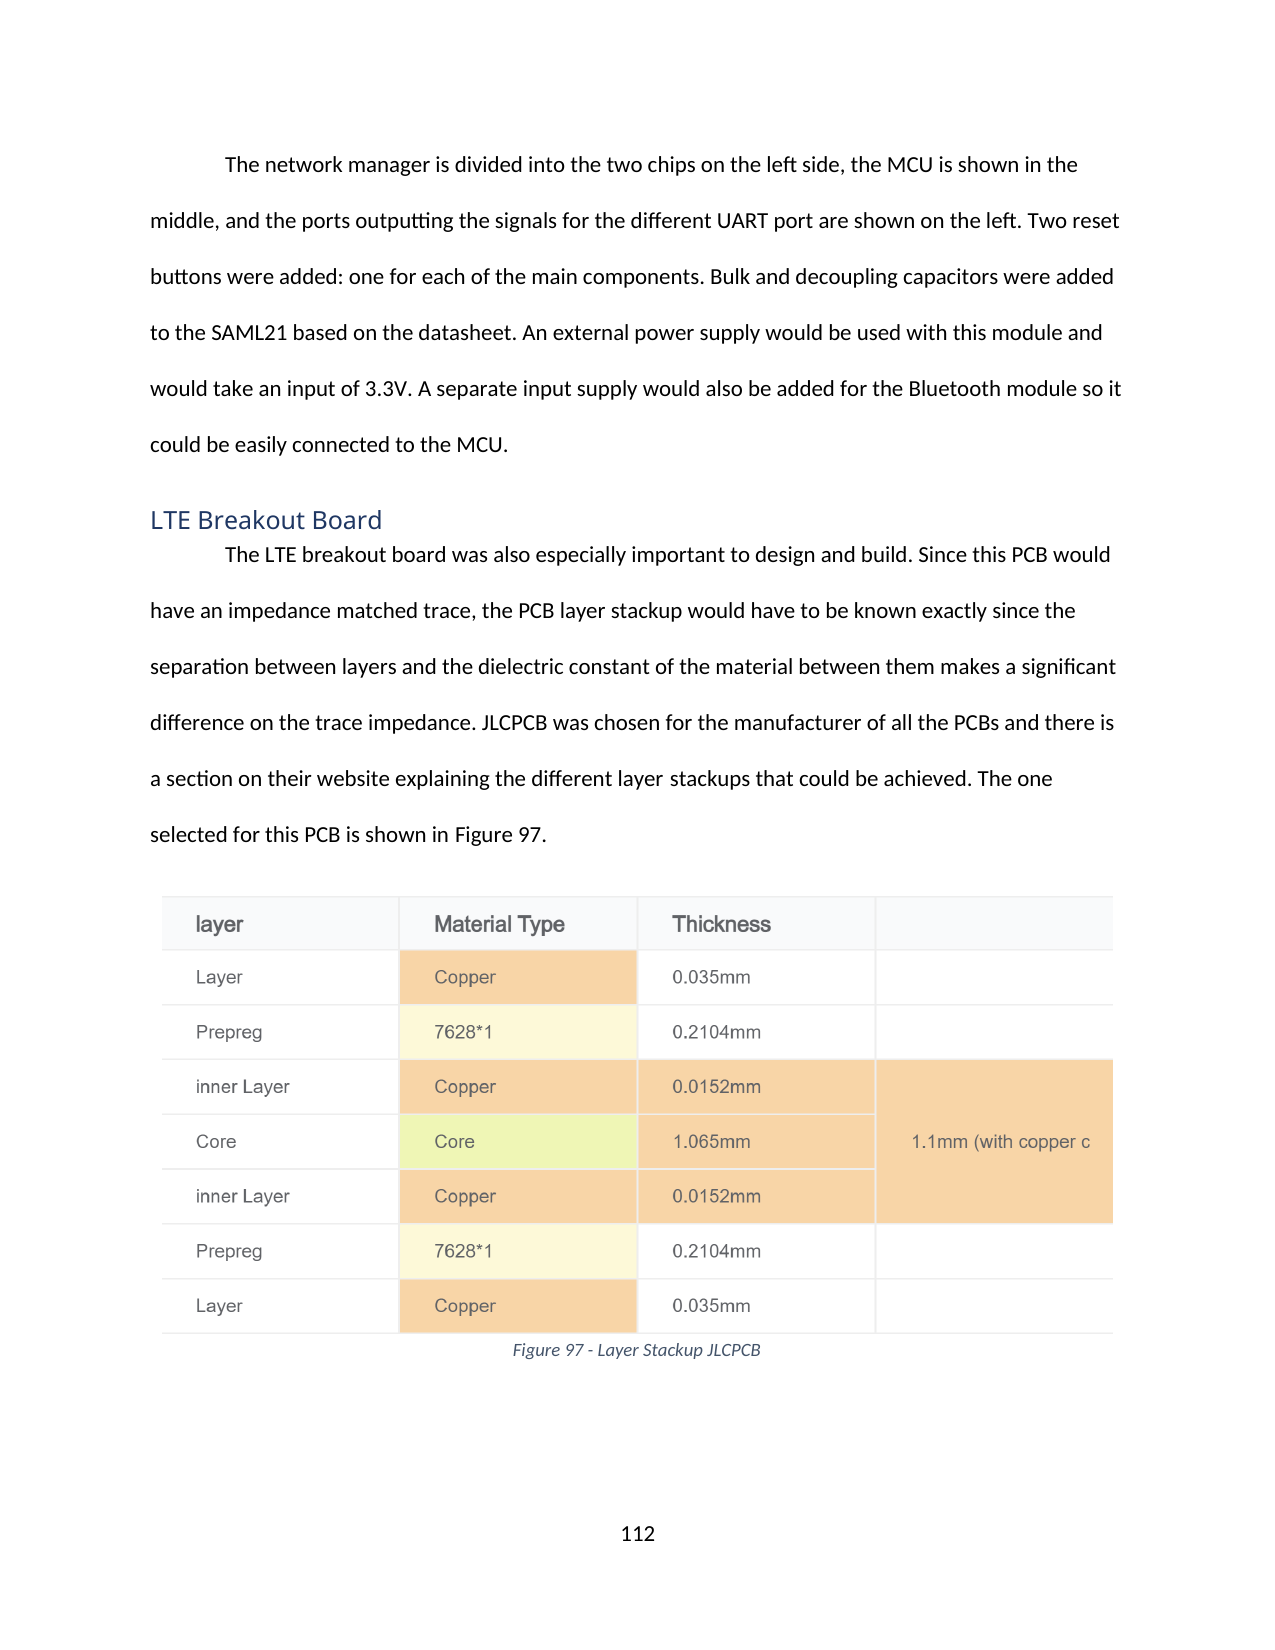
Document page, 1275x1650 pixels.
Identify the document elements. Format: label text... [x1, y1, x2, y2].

picture [162, 892, 1113, 1338]
text Figure 97 - Layer Stackup JLCPCB [150, 1338, 1125, 1361]
text The LTE breakout board was also especially important to design and build. Since this PCB would have an impedance matched trace, the PCB layer stackup would have to be known exactly since the separation between layers and the dielectric constant of the material between them makes a significant difference on the trace impedance. JLCPCB was chosen for the manufacturer of all the PCBs and there is a section on their website explaining the different layer stackups that could be achieved. The one selected for this PCB is shown in Figure 97. [150, 540, 1125, 848]
subtitle LTE Breakout Board [150, 503, 1125, 537]
text The network manager is divided into the two chips on the left side, the MCU is shown in the middle, and the ports outputting the signals for the different UART port are shown on the left. Two reset buttons were added: one for each of the main components. Bulk and decoupling capacitors were added to the SAML21 based on the datasheet. An external power supply would be used with this module and would take an input of 3.3V. A separate input supply would also be added for the Bluetooth module so it could be easily connected to the MCU. [150, 150, 1125, 458]
